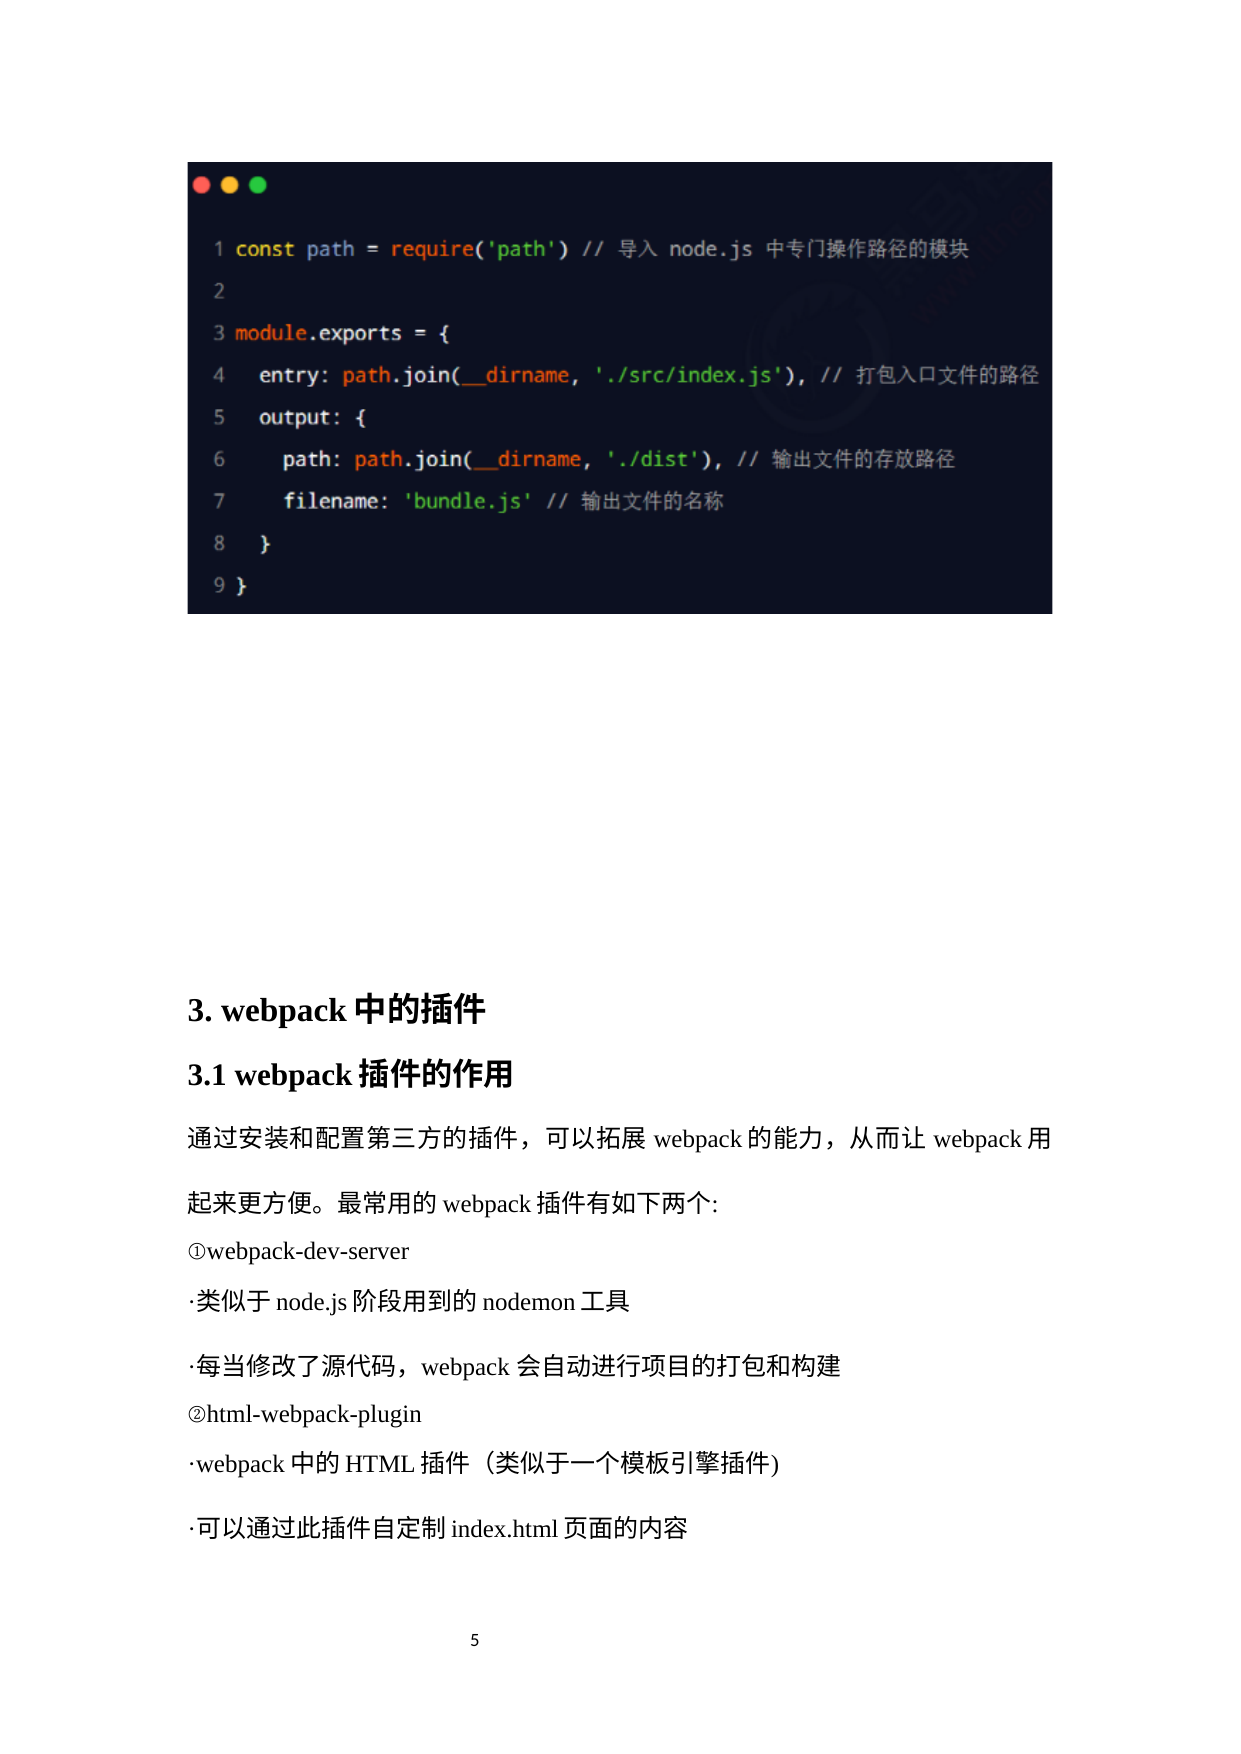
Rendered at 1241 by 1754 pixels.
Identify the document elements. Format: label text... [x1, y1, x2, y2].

text ·类似于node.js阶段用到的nodemon工具 [187, 1267, 1053, 1332]
picture [187, 162, 1053, 614]
text 3.1 webpack插件的作用 [187, 1039, 1053, 1104]
text 通过安装和配置第三方的插件，可以拓展webpack的能力，从而让 webpack用起来更方便。最常用的webpack插件有如下两个: [187, 1104, 1053, 1234]
text ②html-webpack-plugin [187, 1397, 1053, 1429]
text ·每当修改了源代码，webpack 会自动进行项目的打包和构建 [187, 1332, 1053, 1397]
text ·webpack中的HTML插件（类似于一个模板引擎插件) [187, 1429, 1053, 1494]
list webpack中的插件 [187, 974, 1053, 1039]
text ·可以通过此插件自定制index.html页面的内容 [187, 1494, 1053, 1559]
text ①webpack-dev-server [187, 1234, 1053, 1267]
